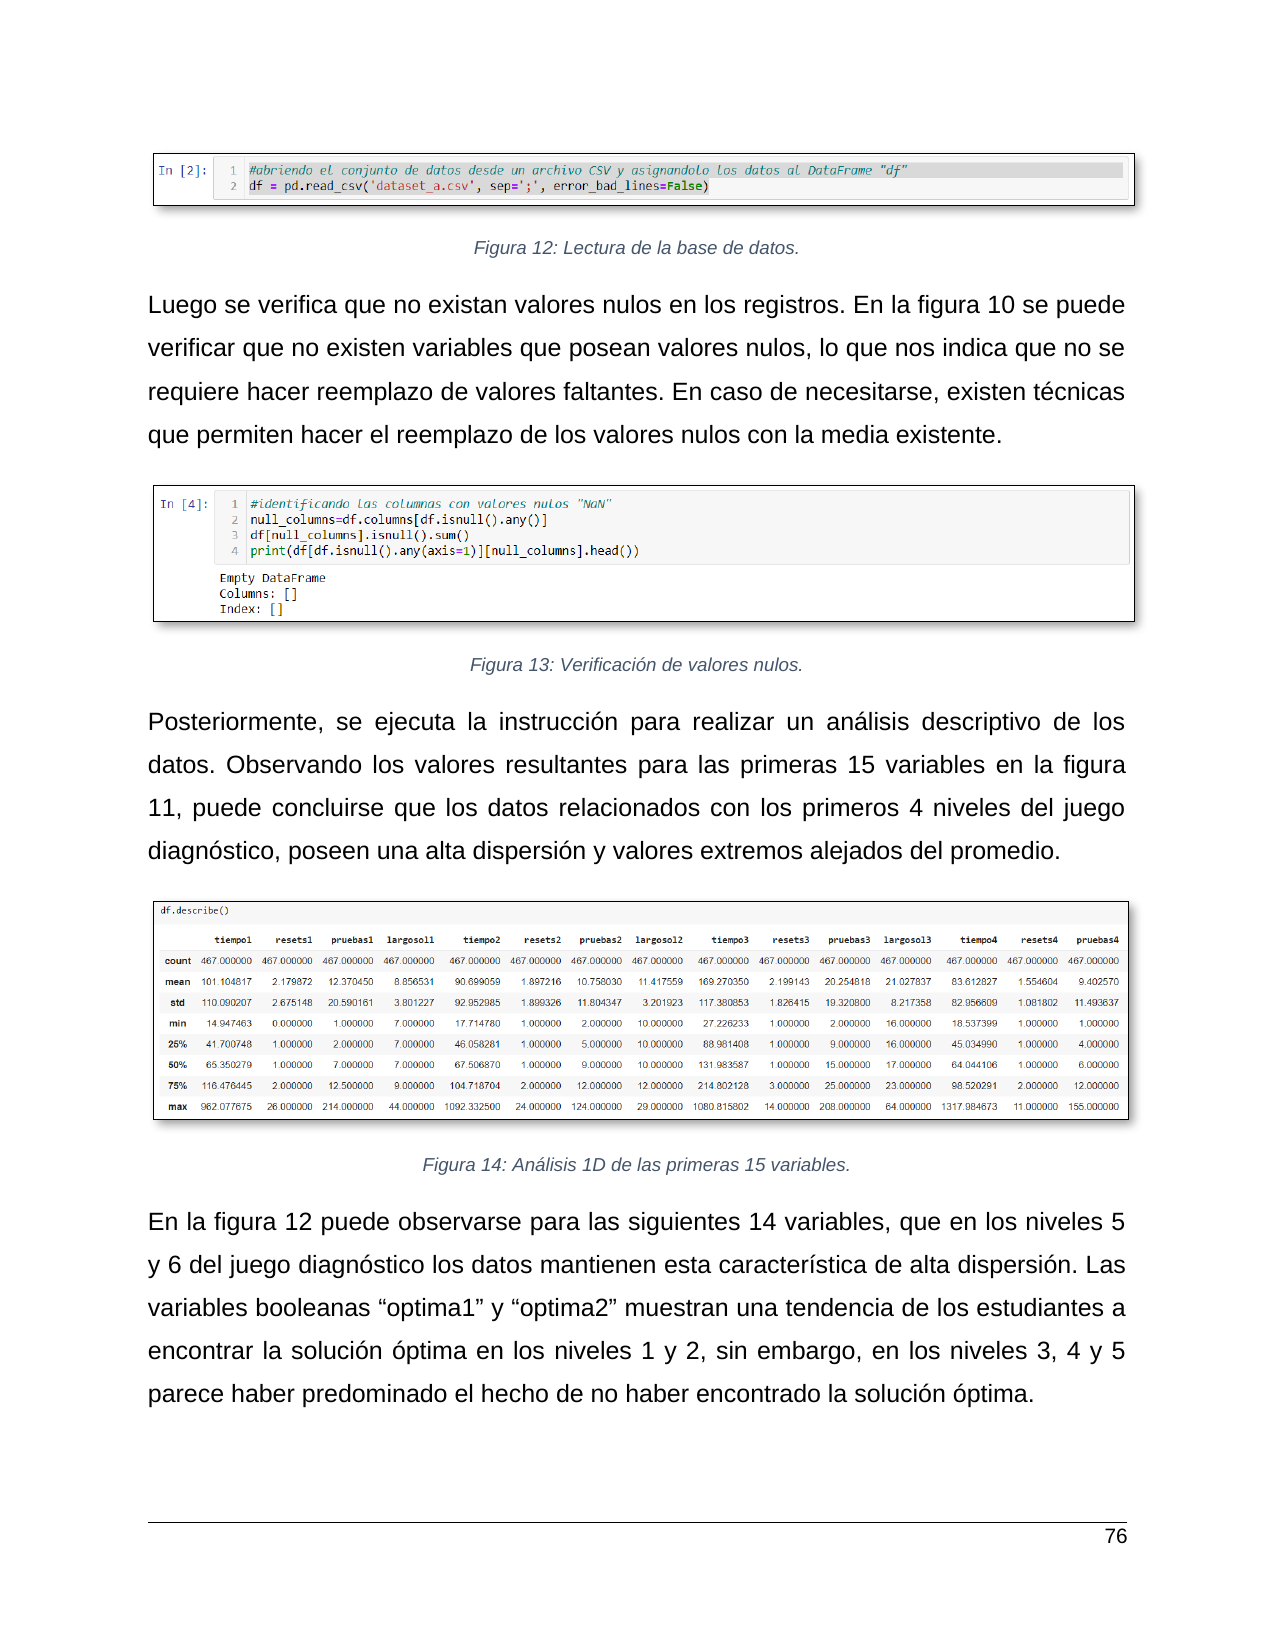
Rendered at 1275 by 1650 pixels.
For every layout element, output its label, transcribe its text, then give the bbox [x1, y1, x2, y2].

text Luego se verifica que no existan valores nulos en los registros. En la figura 10 se puede verificar que no existen variables que posean valores nulos, lo que nos indica que no se requiere hacer reemplazo de valores faltantes. En caso de necesitarse, existen técnicas que permiten hacer el reemplazo de los valores nulos con la media existente. [148, 290, 1127, 448]
text Figura 14: Análisis 1D de las primeras 15 variables. [148, 1154, 1127, 1175]
text Figura 13: Verificación de valores nulos. [148, 653, 1127, 675]
text Figura 12: Lectura de la base de datos. [148, 237, 1127, 259]
text En la figura 12 puede observarse para las siguientes 14 variables, que en los niveles 5 y 6 del juego diagnóstico los datos mantienen esta característica de alta dispersión. Las variables booleanas “optima1” y “optima2” muestran una tendencia de los estudiantes a encontrar la solución óptima en los niveles 1 y 2, sin embargo, en los niveles 3, 4 y 5 parece haber predominado el hecho de no haber encontrado la solución óptima. [148, 1207, 1127, 1408]
picture [154, 902, 1128, 1119]
picture [154, 486, 1134, 621]
picture [154, 154, 1134, 205]
text Posteriormente, se ejecuta la instrucción para realizar un análisis descriptivo de los datos. Observando los valores resultantes para las primeras 15 variables en la figura 11, puede concluirse que los datos relacionados con los primeros 4 niveles del juego diagnóstico, poseen una alta dispersión y valores extremos alejados del promedio. [148, 706, 1127, 864]
